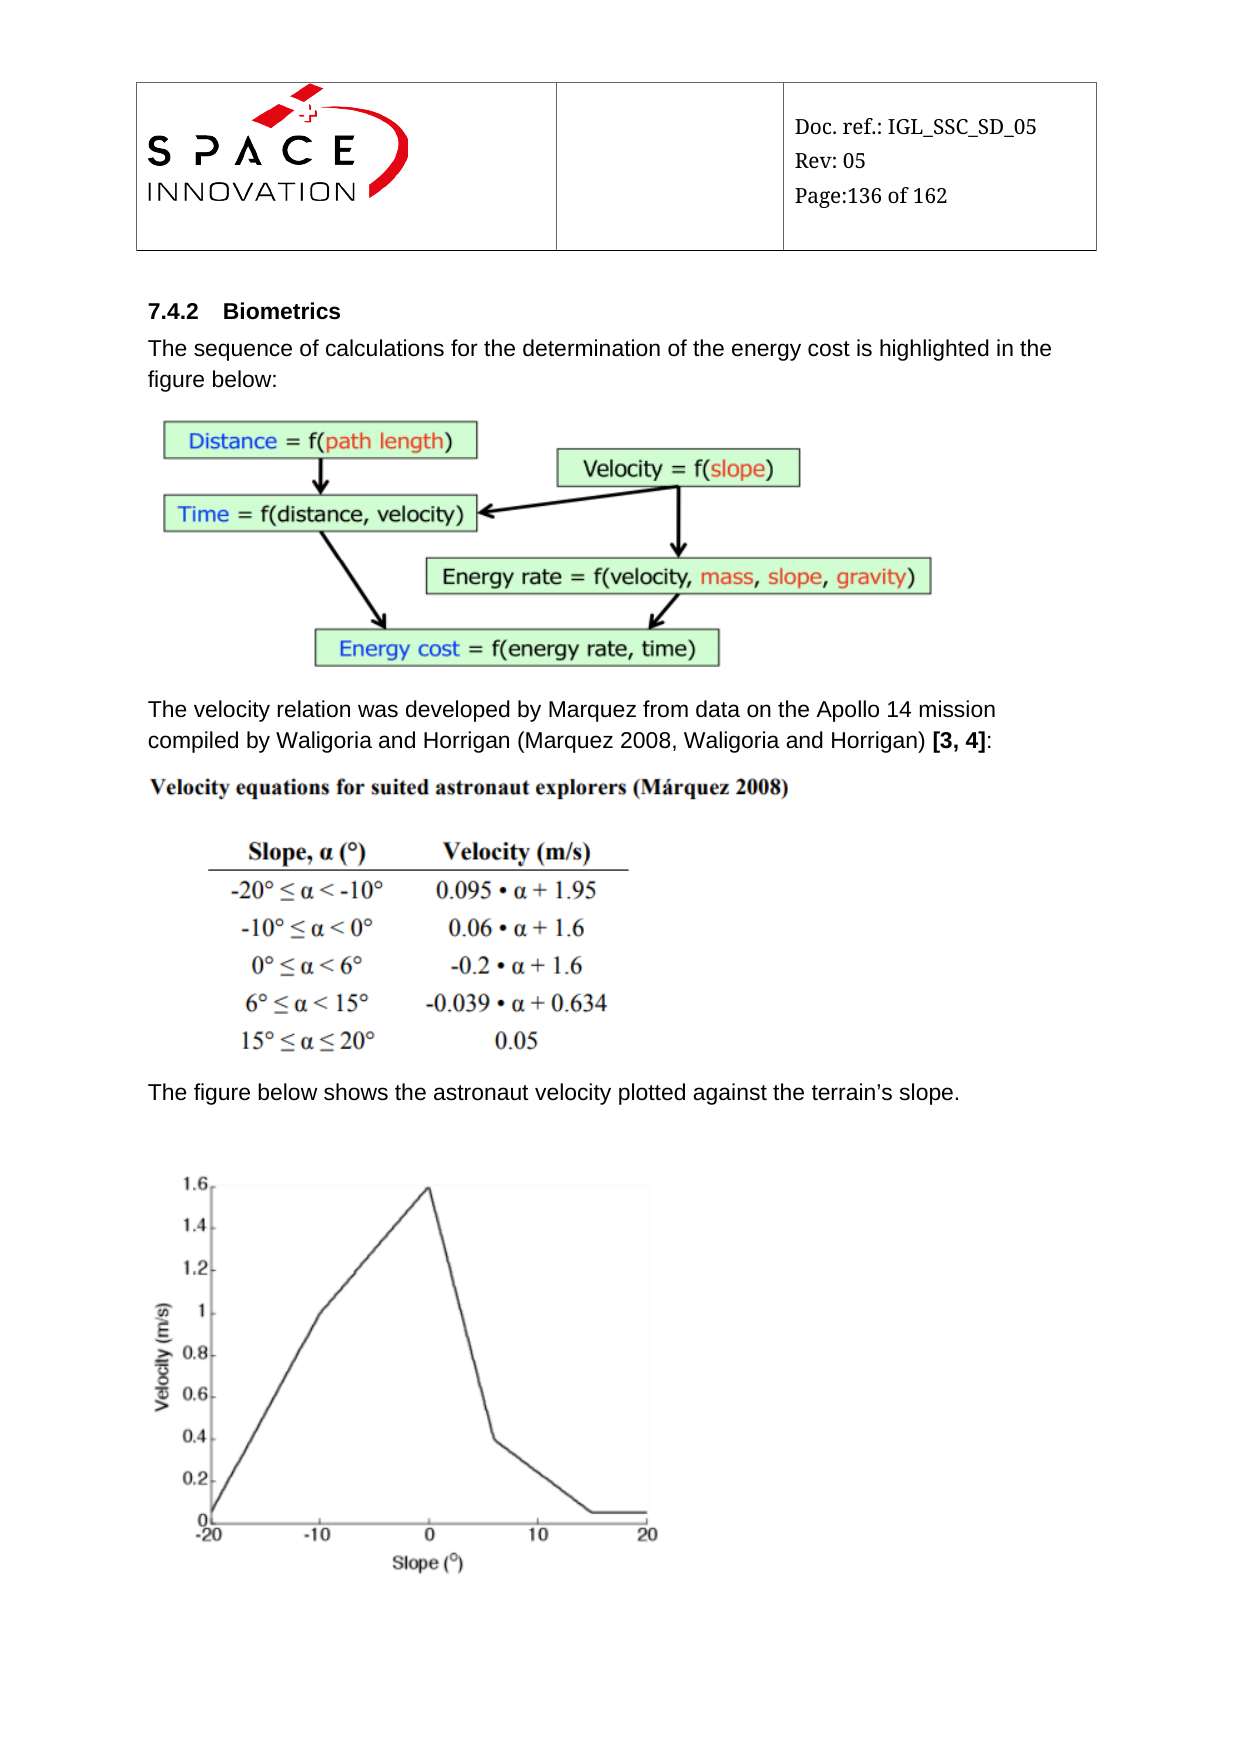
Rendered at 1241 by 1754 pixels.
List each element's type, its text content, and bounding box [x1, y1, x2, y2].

picture [147, 773, 799, 1059]
picture [148, 83, 408, 201]
picture [147, 1171, 759, 1583]
text The figure below shows the astronaut velocity plotted against the terrain’s slope. [148, 1078, 1093, 1105]
picture [147, 412, 972, 677]
text The velocity relation was developed by Marquez from data on the Apollo 14 mission compiled by Waligoria and Horrigan (Marquez 2008, Waligoria and Horrigan) [3, 4]: [148, 696, 1093, 754]
subtitle Biometrics [148, 298, 1093, 325]
text The sequence of calculations for the determination of the energy cost is highlighted in the figure below: [148, 335, 1093, 393]
